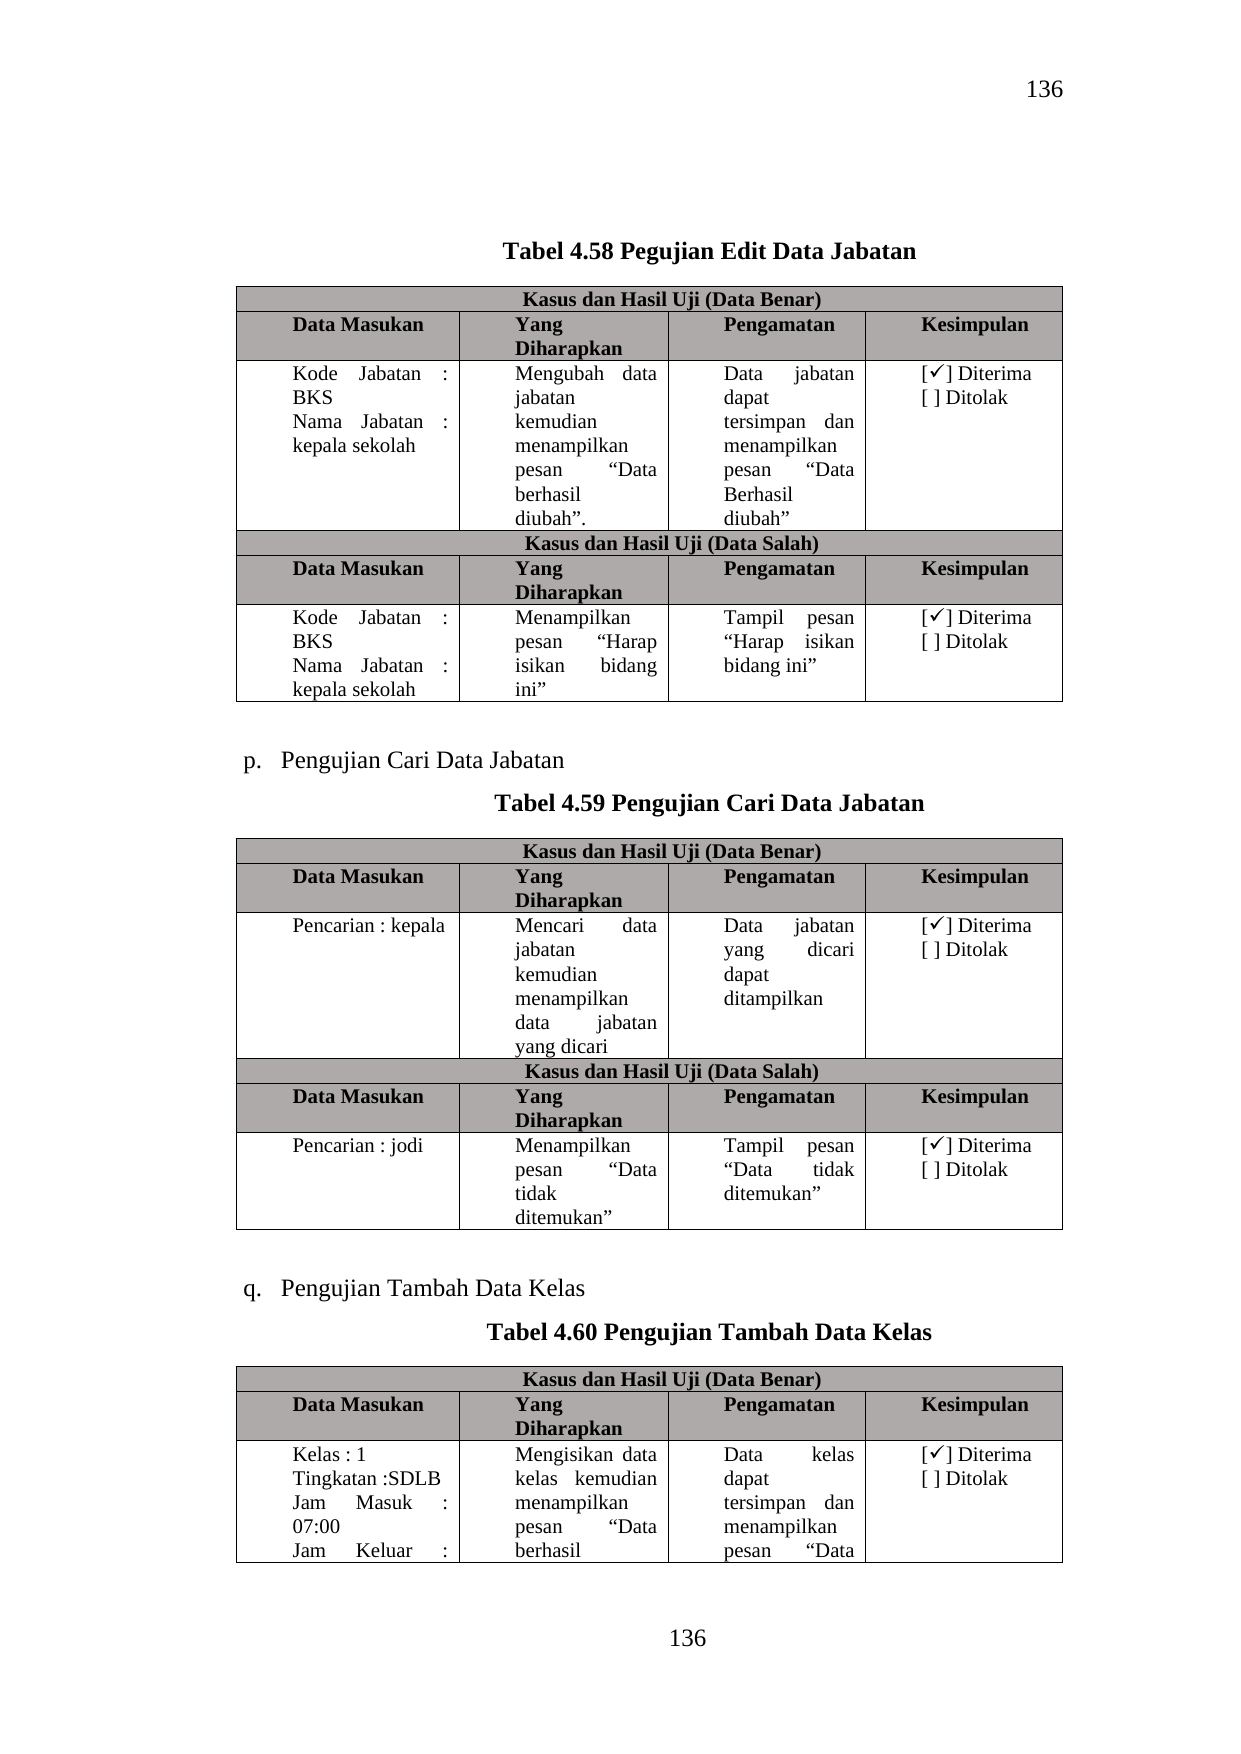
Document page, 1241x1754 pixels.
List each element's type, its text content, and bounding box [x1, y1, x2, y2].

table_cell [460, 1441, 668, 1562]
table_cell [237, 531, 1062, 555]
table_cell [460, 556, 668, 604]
list Pengujian Cari Data Jabatan [243, 745, 1063, 774]
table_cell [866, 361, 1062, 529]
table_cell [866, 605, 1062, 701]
list Pengujian Tambah Data Kelas [243, 1273, 1063, 1302]
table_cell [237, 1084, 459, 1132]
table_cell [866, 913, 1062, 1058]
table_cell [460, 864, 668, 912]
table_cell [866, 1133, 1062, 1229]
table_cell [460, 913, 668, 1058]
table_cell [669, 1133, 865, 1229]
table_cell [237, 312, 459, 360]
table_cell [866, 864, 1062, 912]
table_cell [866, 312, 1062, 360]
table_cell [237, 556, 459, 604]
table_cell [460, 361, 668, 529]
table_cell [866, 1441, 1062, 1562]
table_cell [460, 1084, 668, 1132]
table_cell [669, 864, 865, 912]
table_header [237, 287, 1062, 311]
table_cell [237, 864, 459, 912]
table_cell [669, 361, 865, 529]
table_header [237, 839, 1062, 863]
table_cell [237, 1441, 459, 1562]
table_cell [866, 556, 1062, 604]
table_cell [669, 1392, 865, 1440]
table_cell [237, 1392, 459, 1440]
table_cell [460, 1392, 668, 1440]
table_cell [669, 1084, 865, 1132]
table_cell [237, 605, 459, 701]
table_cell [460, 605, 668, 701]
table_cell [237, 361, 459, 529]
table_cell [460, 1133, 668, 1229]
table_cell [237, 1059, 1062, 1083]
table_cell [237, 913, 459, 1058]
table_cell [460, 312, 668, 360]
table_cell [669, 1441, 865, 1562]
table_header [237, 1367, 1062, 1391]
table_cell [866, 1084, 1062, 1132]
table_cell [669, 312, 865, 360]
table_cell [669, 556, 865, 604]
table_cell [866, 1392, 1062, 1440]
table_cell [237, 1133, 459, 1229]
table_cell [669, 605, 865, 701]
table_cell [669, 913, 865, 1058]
